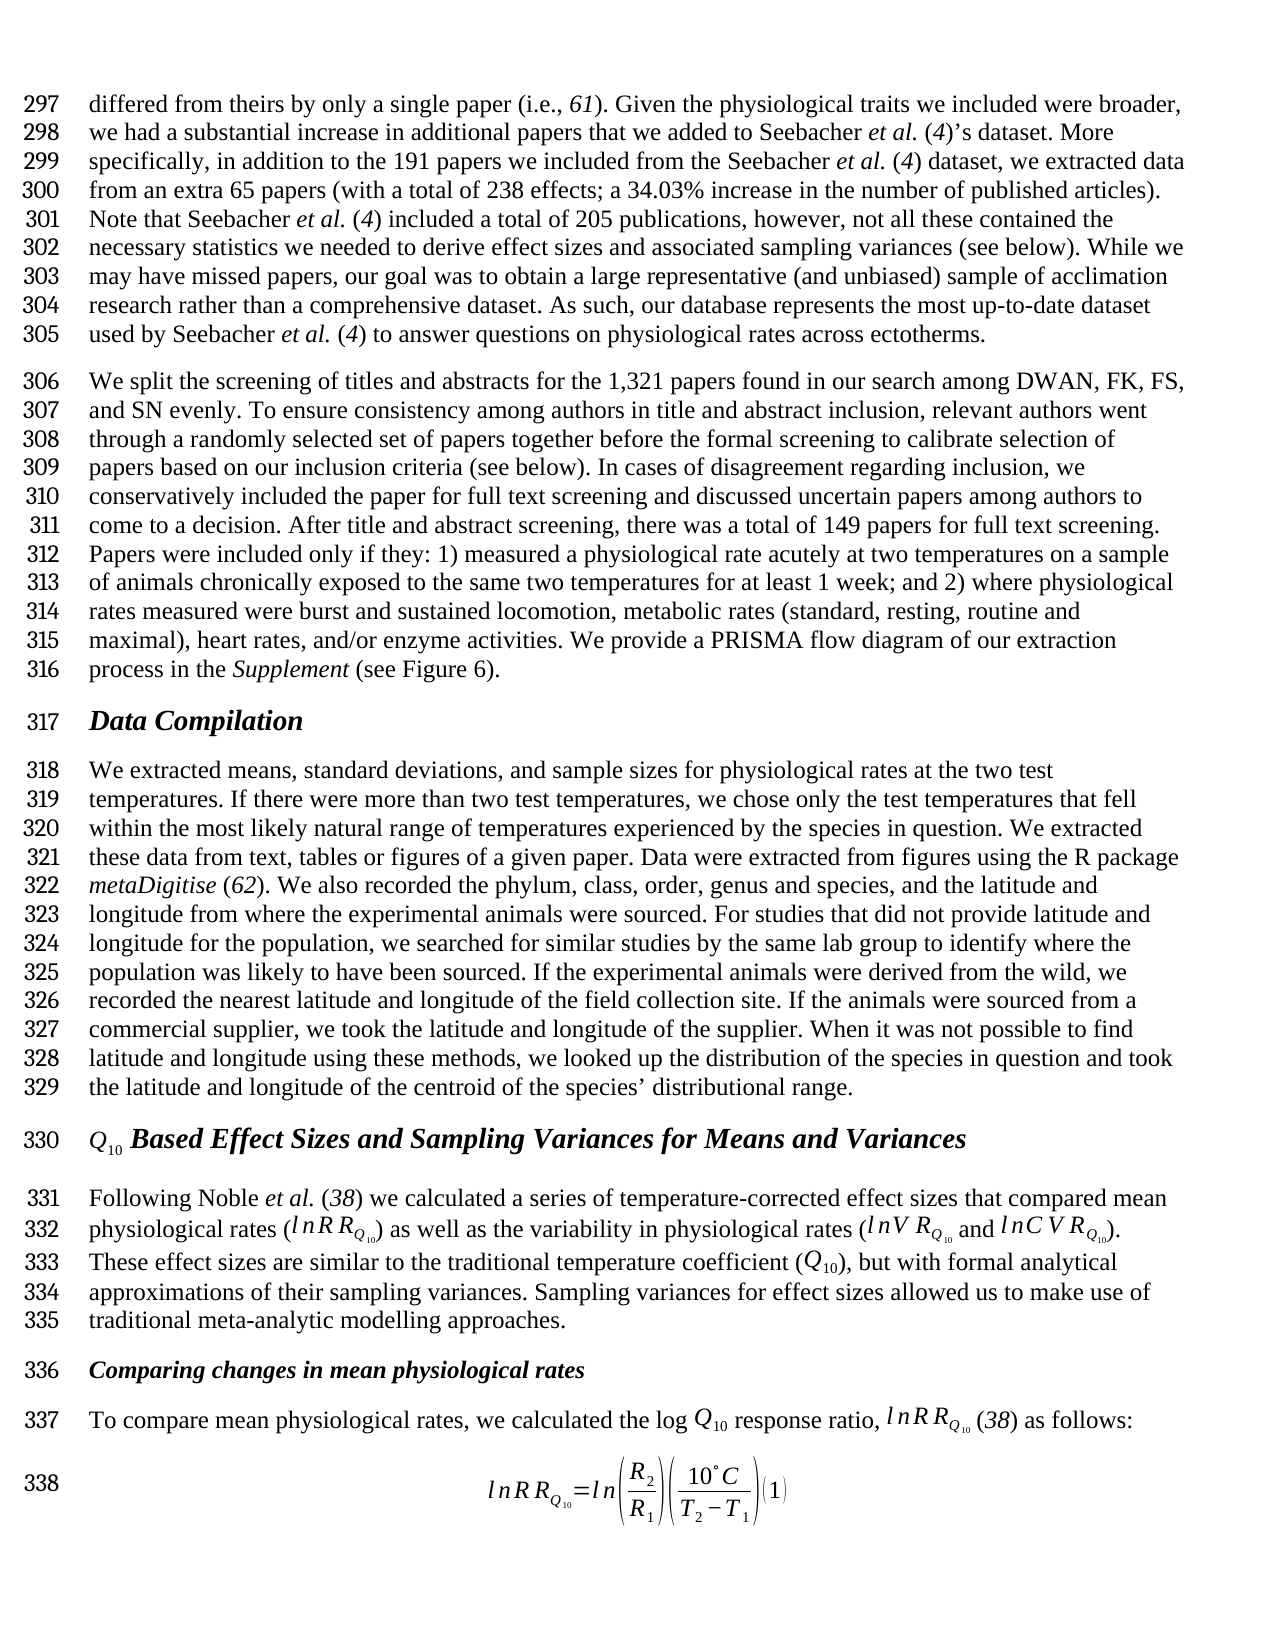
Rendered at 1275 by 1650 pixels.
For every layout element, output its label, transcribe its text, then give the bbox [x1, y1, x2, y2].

subtitle Comparing changes in mean physiological rates [89, 1355, 1186, 1384]
text To compare mean physiological rates, we calculated the log response ratio, (38) as follows: [89, 1403, 1186, 1436]
text We extracted means, standard deviations, and sample sizes for physiological rates at the two test temperatures. If there were more than two test temperatures, we chose only the test temperatures that fell within the most likely natural range of temperatures experienced by the species in question. We extracted these data from text, tables or figures of a given paper. Data were extracted from figures using the R package metaDigitise (62). We also recorded the phylum, class, order, genus and species, and the latitude and longitude from where the experimental animals were sourced. For studies that did not provide latitude and longitude for the population, we searched for similar studies by the same lab group to identify where the population was likely to have been sourced. If the experimental animals were derived from the wild, we recorded the nearest latitude and longitude of the field collection site. If the animals were sourced from a commercial supplier, we took the latitude and longitude of the supplier. When it was not possible to find latitude and longitude using these methods, we looked up the distribution of the species in question and took the latitude and longitude of the centroid of the species’ distributional range. [89, 756, 1186, 1101]
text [89, 89, 1186, 347]
text We split the screening of titles and abstracts for the 1,321 papers found in our search among DWAN, FK, FS, and SN evenly. To ensure consistency among authors in title and abstract inclusion, relevant authors went through a randomly selected set of papers together before the formal screening to calibrate selection of papers based on our inclusion criteria (see below). In cases of disagreement regarding inclusion, we conservatively included the paper for full text screening and discussed uncertain papers among authors to come to a decision. After title and abstract screening, there was a total of 149 papers for full text screening. Papers were included only if they: 1) measured a physiological rate acutely at two temperatures on a sample of animals chronically exposed to the same two temperatures for at least 1 week; and 2) where physiological rates measured were burst and sustained locomotion, metabolic rates (standard, resting, routine and maximal), heart rates, and/or enzyme activities. We provide a PRISMA flow diagram of our extraction process in the Supplement (see Figure 6). [89, 366, 1186, 682]
text Following Noble et al. (38) we calculated a series of temperature-corrected effect sizes that compared mean physiological rates () as well as the variability in physiological rates ( and ). These effect sizes are similar to the traditional temperature coefficient (), but with formal analytical approximations of their sampling variances. Sampling variances for effect sizes allowed us to make use of traditional meta-analytic modelling approaches. [89, 1183, 1186, 1334]
subtitle Data Compilation [89, 703, 1186, 737]
subtitle Based Effect Sizes and Sampling Variances for Means and Variances [89, 1121, 1186, 1164]
